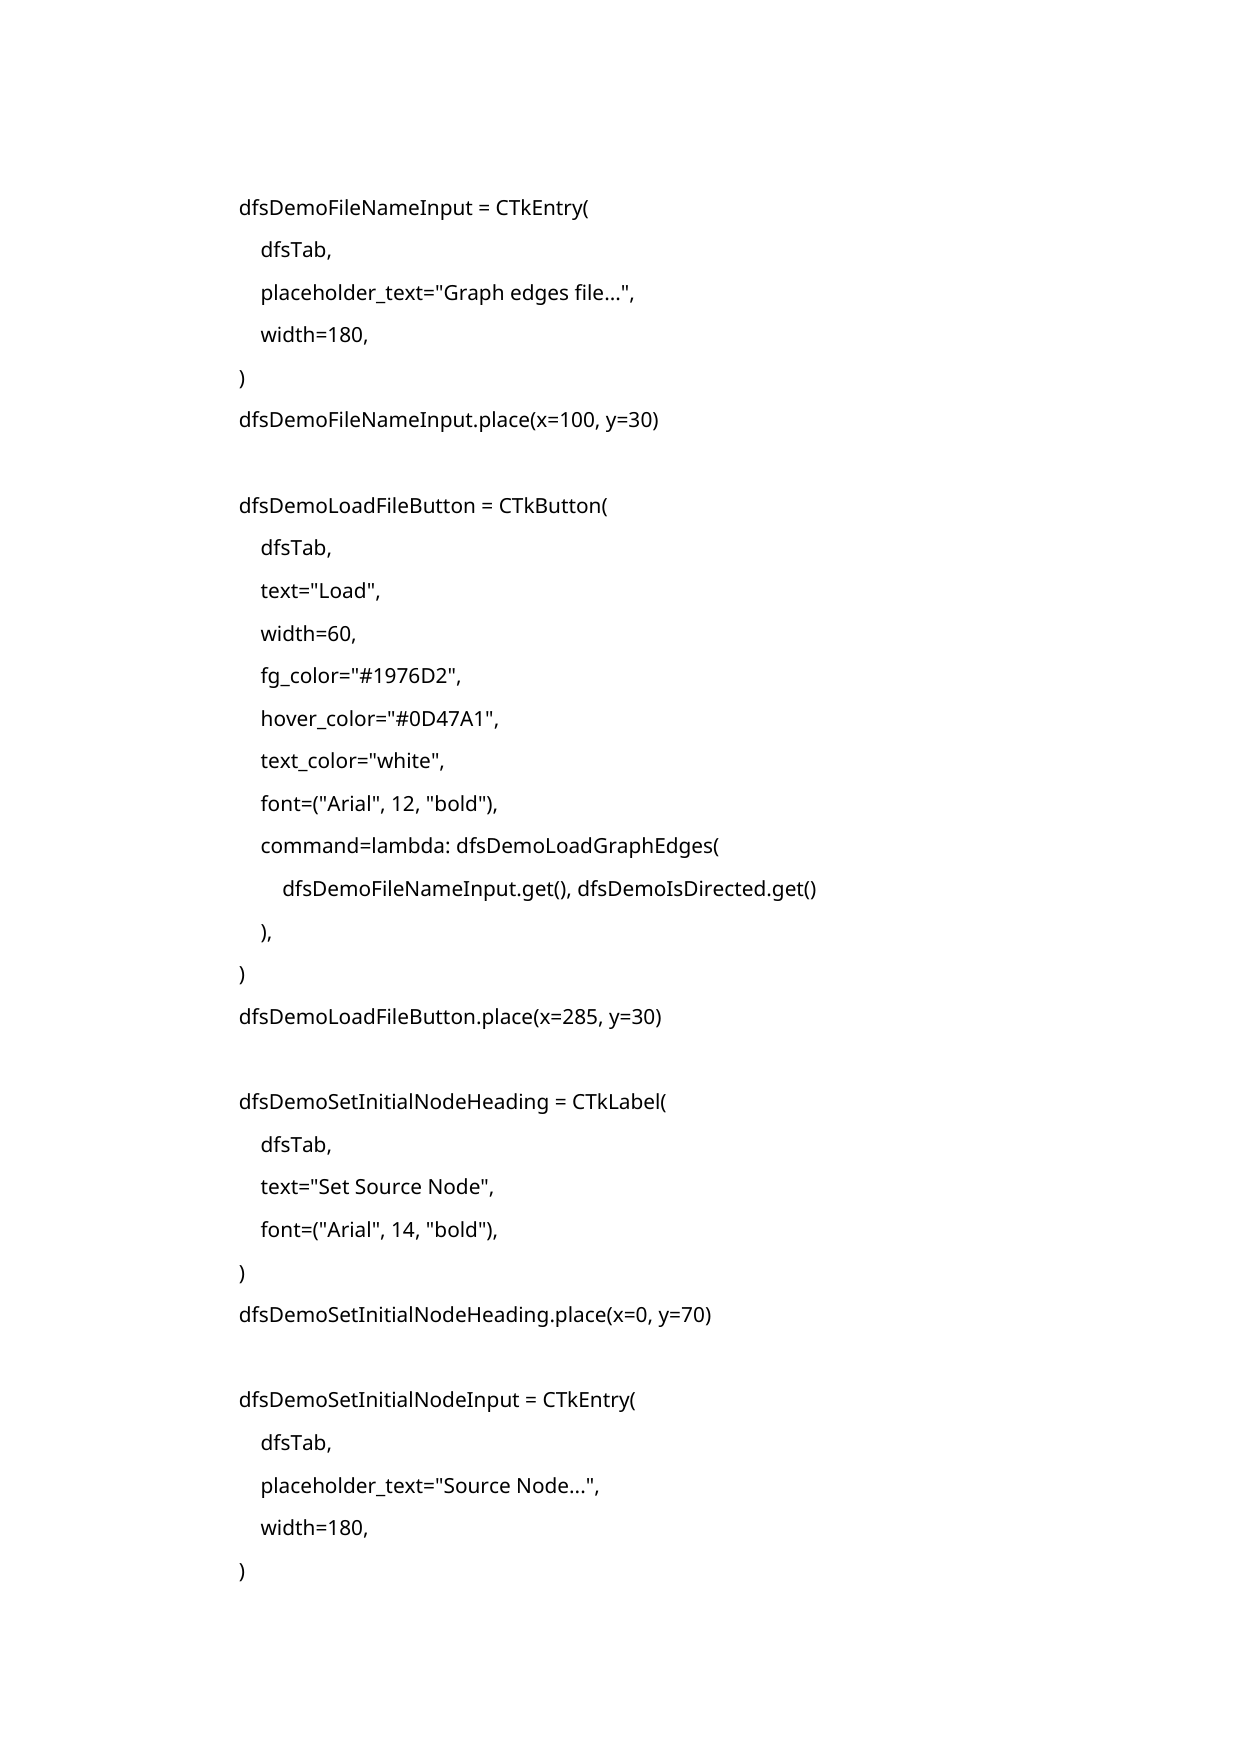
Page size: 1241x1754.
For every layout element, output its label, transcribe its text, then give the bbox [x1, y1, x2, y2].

text ) [150, 363, 1090, 391]
text command=lambda: dfsDemoLoadGraphEdges( [150, 832, 1090, 860]
text dfsTab, [150, 533, 1090, 562]
text font=("Arial", 14, "bold"), [150, 1215, 1090, 1243]
text text="Load", [150, 576, 1090, 604]
text dfsDemoLoadFileButton.place(x=285, y=30) [150, 1002, 1090, 1031]
text dfsDemoFileNameInput = CTkEntry( [150, 193, 1090, 221]
text dfsTab, [150, 1130, 1090, 1158]
text dfsDemoSetInitialNodeHeading = CTkLabel( [150, 1087, 1090, 1116]
text text="Set Source Node", [150, 1172, 1090, 1201]
text placeholder_text="Graph edges file...", [150, 278, 1090, 306]
text dfsDemoFileNameInput.get(), dfsDemoIsDirected.get() [150, 874, 1090, 903]
text dfsDemoFileNameInput.place(x=100, y=30) [150, 406, 1090, 434]
text dfsDemoSetInitialNodeInput = CTkEntry( [150, 1386, 1090, 1414]
text dfsDemoLoadFileButton = CTkButton( [150, 491, 1090, 519]
text placeholder_text="Source Node...", [150, 1471, 1090, 1499]
text hover_color="#0D47A1", [150, 704, 1090, 732]
text dfsDemoSetInitialNodeHeading.place(x=0, y=70) [150, 1300, 1090, 1329]
text dfsTab, [150, 1428, 1090, 1457]
text font=("Arial", 12, "bold"), [150, 789, 1090, 817]
text ) [150, 1258, 1090, 1286]
text width=180, [150, 1513, 1090, 1542]
text fg_color="#1976D2", [150, 661, 1090, 690]
text dfsTab, [150, 235, 1090, 264]
text ) [150, 1556, 1090, 1584]
text text_color="white", [150, 746, 1090, 775]
text width=180, [150, 320, 1090, 349]
text ), [150, 917, 1090, 945]
text ) [150, 959, 1090, 988]
text width=60, [150, 619, 1090, 647]
